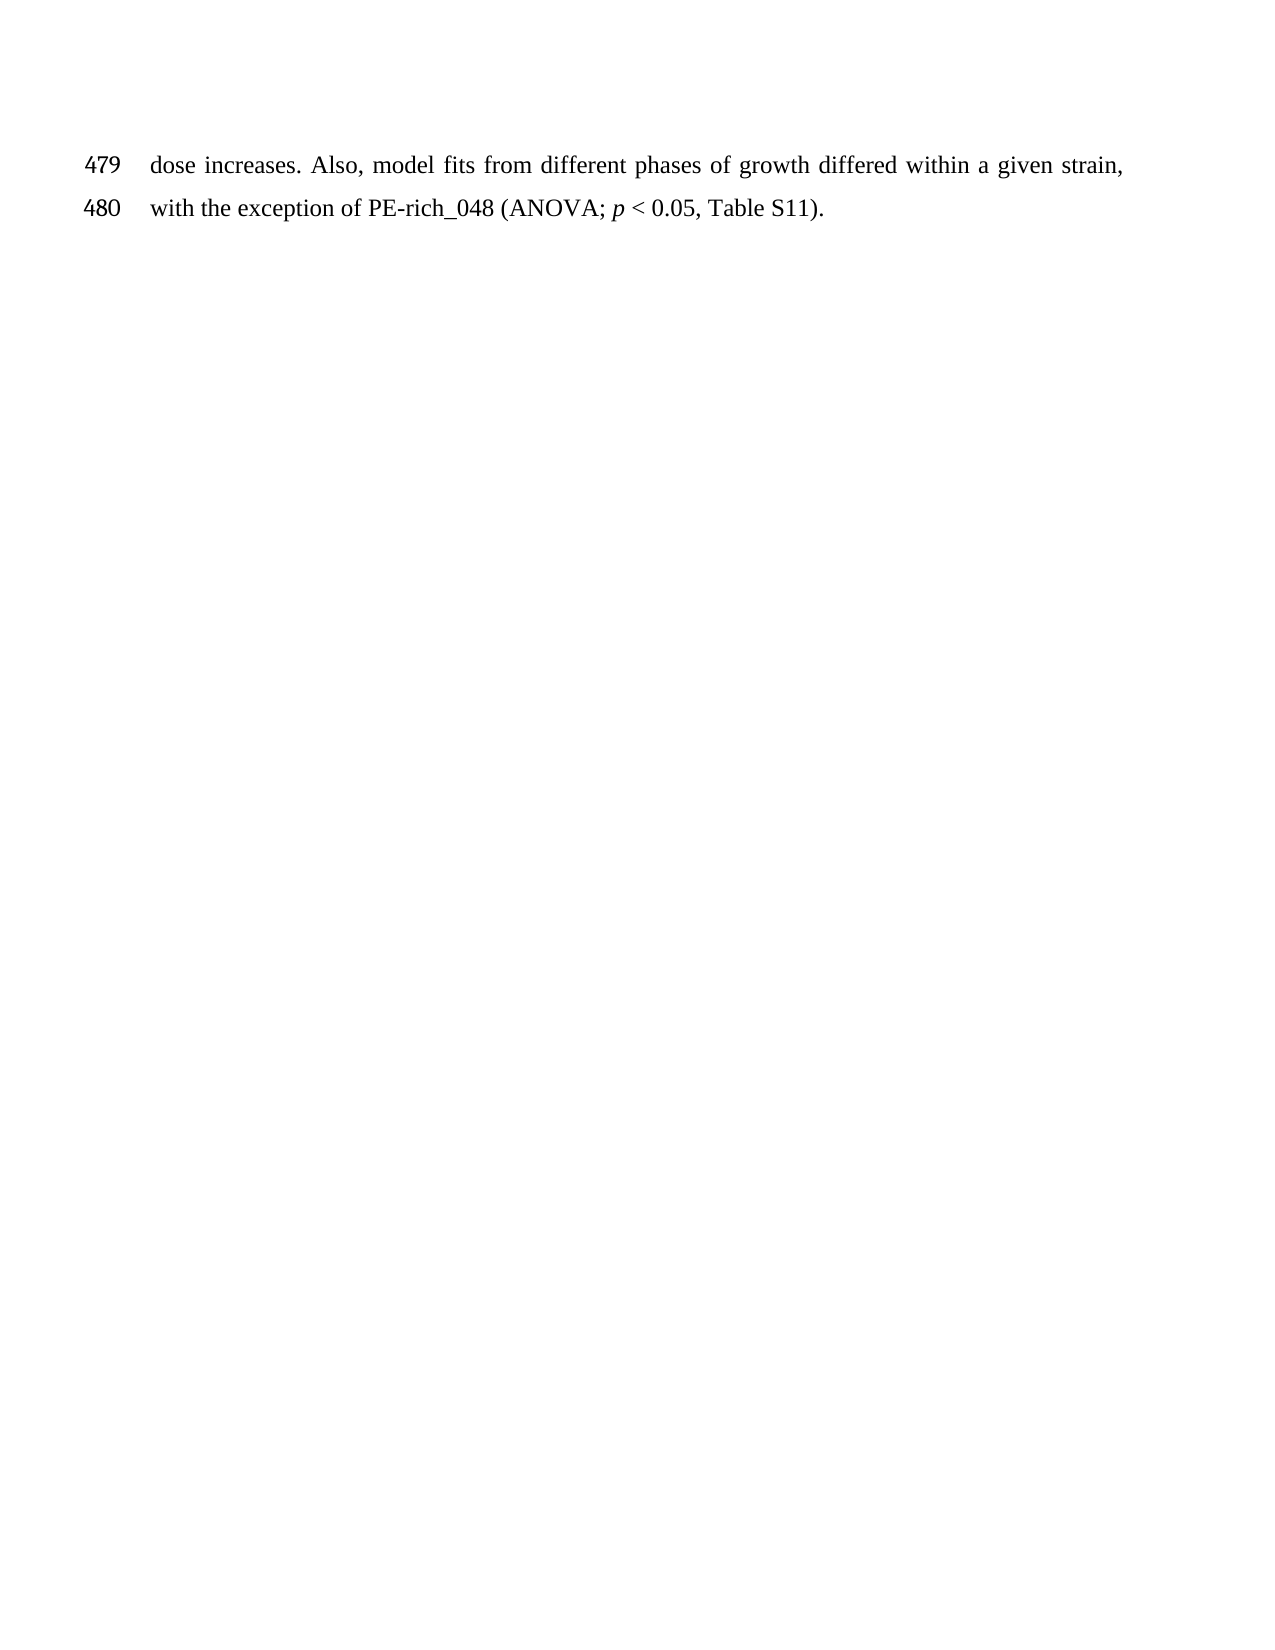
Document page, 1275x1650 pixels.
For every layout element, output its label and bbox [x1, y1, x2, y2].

text [150, 150, 1125, 222]
